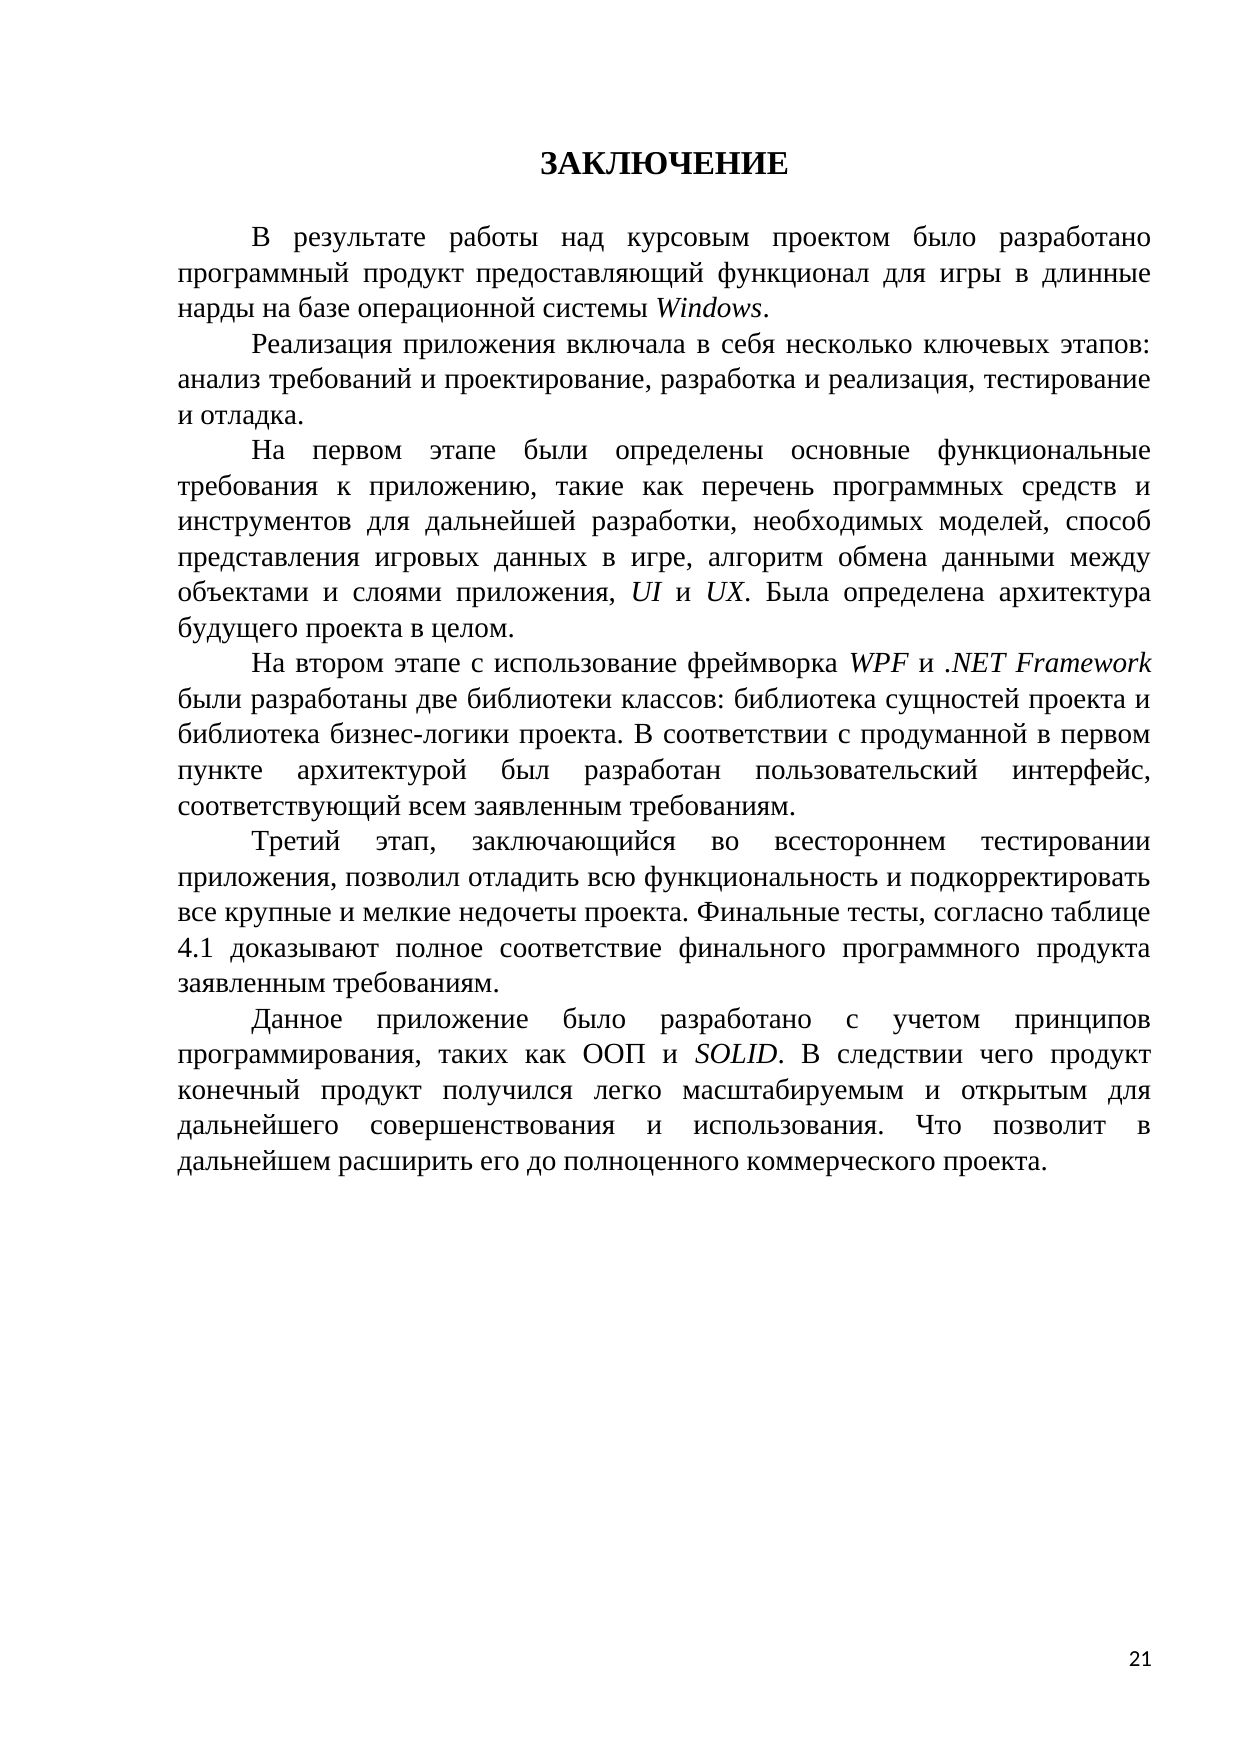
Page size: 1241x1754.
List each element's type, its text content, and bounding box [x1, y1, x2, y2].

text Реализация приложения включала в себя несколько ключевых этапов: анализ требований и проектирование, разработка и реализация, тестирование и отладка. [177, 326, 1152, 430]
text На первом этапе были определены основные функциональные требования к приложению, такие как перечень программных средств и инструментов для дальнейшей разработки, необходимых моделей, способ представления игровых данных в игре, алгоритм обмена данными между объектами и слоями приложения, UI и UX. Была определена архитектура будущего проекта в целом. [177, 432, 1152, 643]
text Третий этап, заключающийся во всестороннем тестировании приложения, позволил отладить всю функциональность и подкорректировать все крупные и мелкие недочеты проекта. Финальные тесты, согласно таблице 4.1 доказывают полное соответствие финального программного продукта заявленным требованиям. [177, 823, 1152, 999]
text Данное приложение было разработано с учетом принципов программирования, таких как ООП и SOLID. В следствии чего продукт конечный продукт получился легко масштабируемым и открытым для дальнейшего совершенствования и использования. Что позволит в дальнейшем расширить его до полноценного коммерческого проекта. [177, 1001, 1152, 1176]
text В результате работы над курсовым проектом было разработано программный продукт предоставляющий функционал для игры в длинные нарды на базе операционной системы Windows. [177, 219, 1152, 324]
text На втором этапе с использование фреймворка WPF и .NET Framework были разработаны две библиотеки классов: библиотека сущностей проекта и библиотека бизнес-логики проекта. В соответствии с продуманной в первом пункте архитектурой был разработан пользовательский интерфейс, соответствующий всем заявленным требованиям. [177, 646, 1152, 821]
subtitle ЗАКЛЮЧЕНИЕ [177, 143, 1152, 181]
